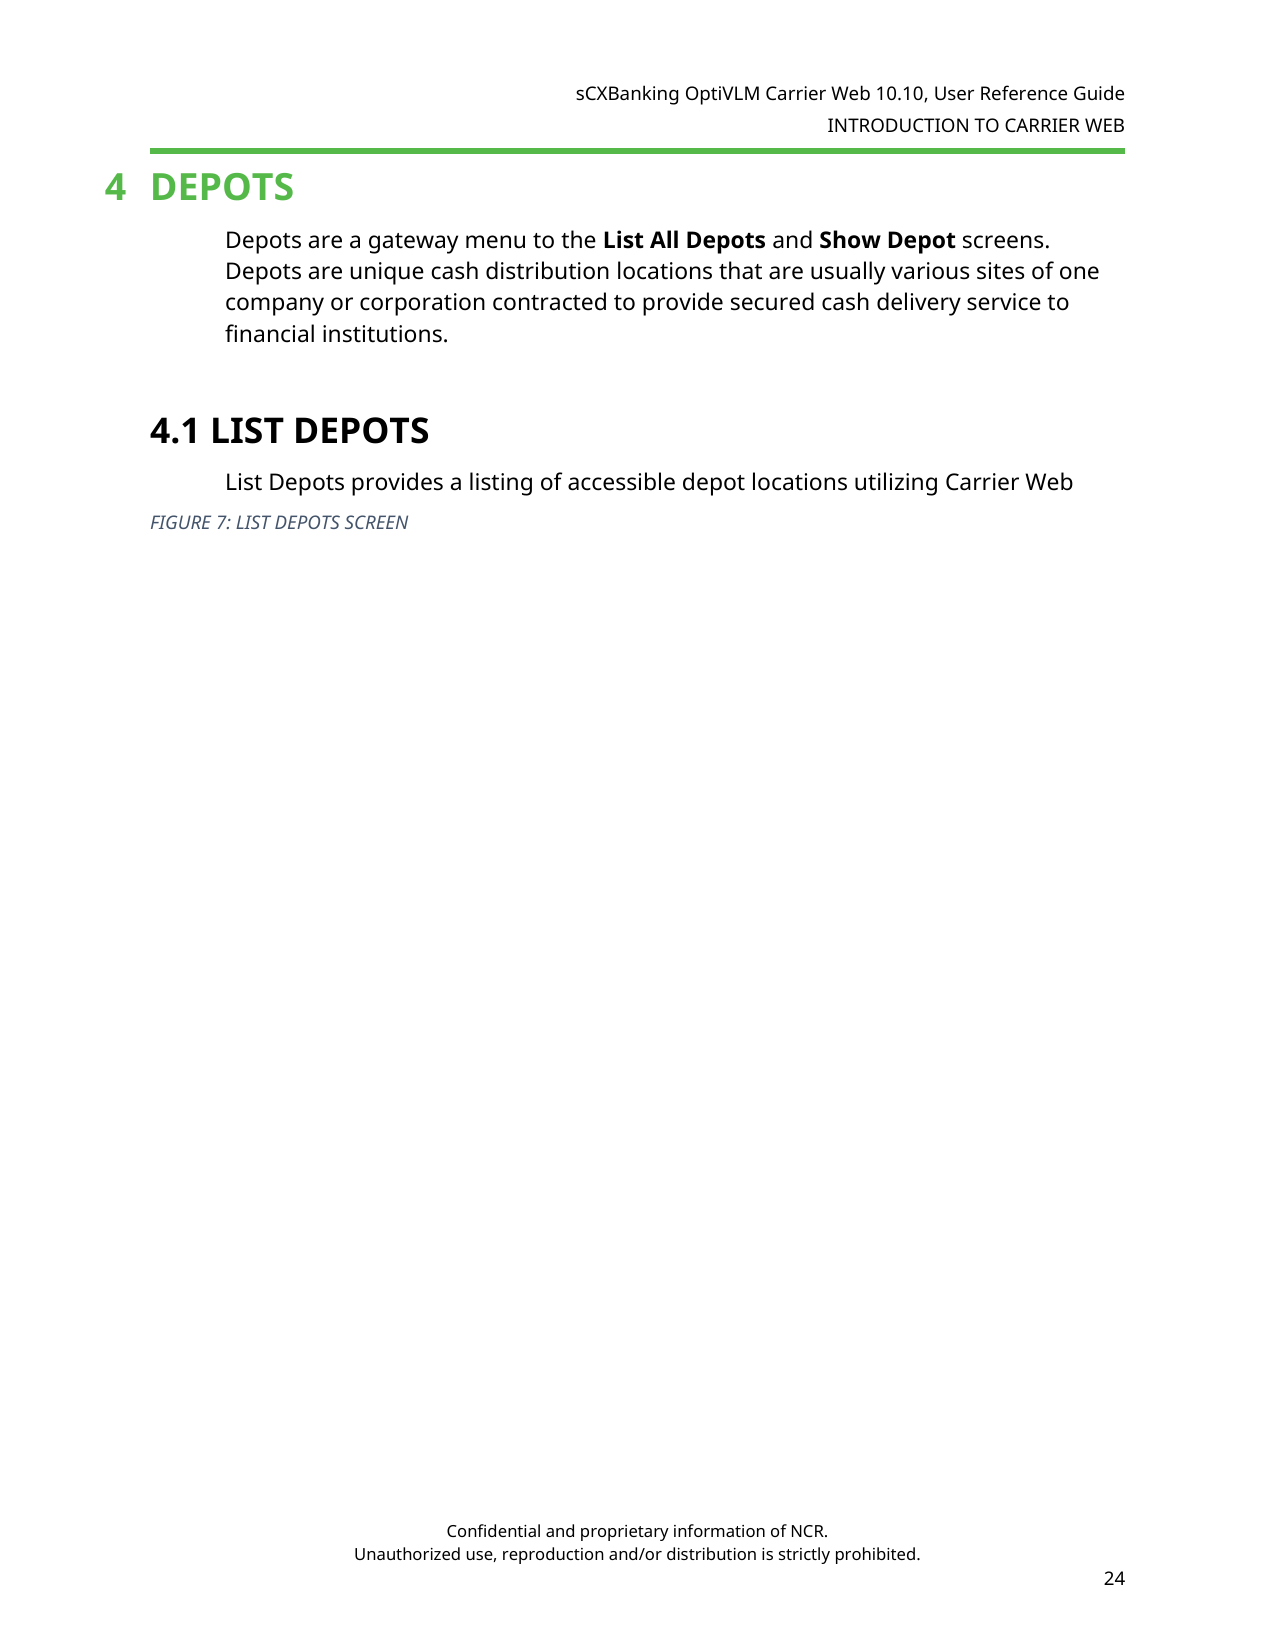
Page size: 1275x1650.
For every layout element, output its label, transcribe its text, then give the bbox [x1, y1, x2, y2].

text List Depots provides a listing of accessible depot locations utilizing Carrier Web [225, 466, 1125, 497]
text FIGURE 7: LIST DEPOTS SCREEN [150, 509, 1125, 535]
subtitle LIST DEPOTS [150, 405, 1125, 453]
subtitle DEPOTS [104, 160, 1125, 211]
text Depots are a gateway menu to the List All Depots and Show Depot screens. Depots are unique cash distribution locations that are usually various sites of one company or corporation contracted to provide secured cash delivery service to financial institutions. [225, 224, 1125, 349]
